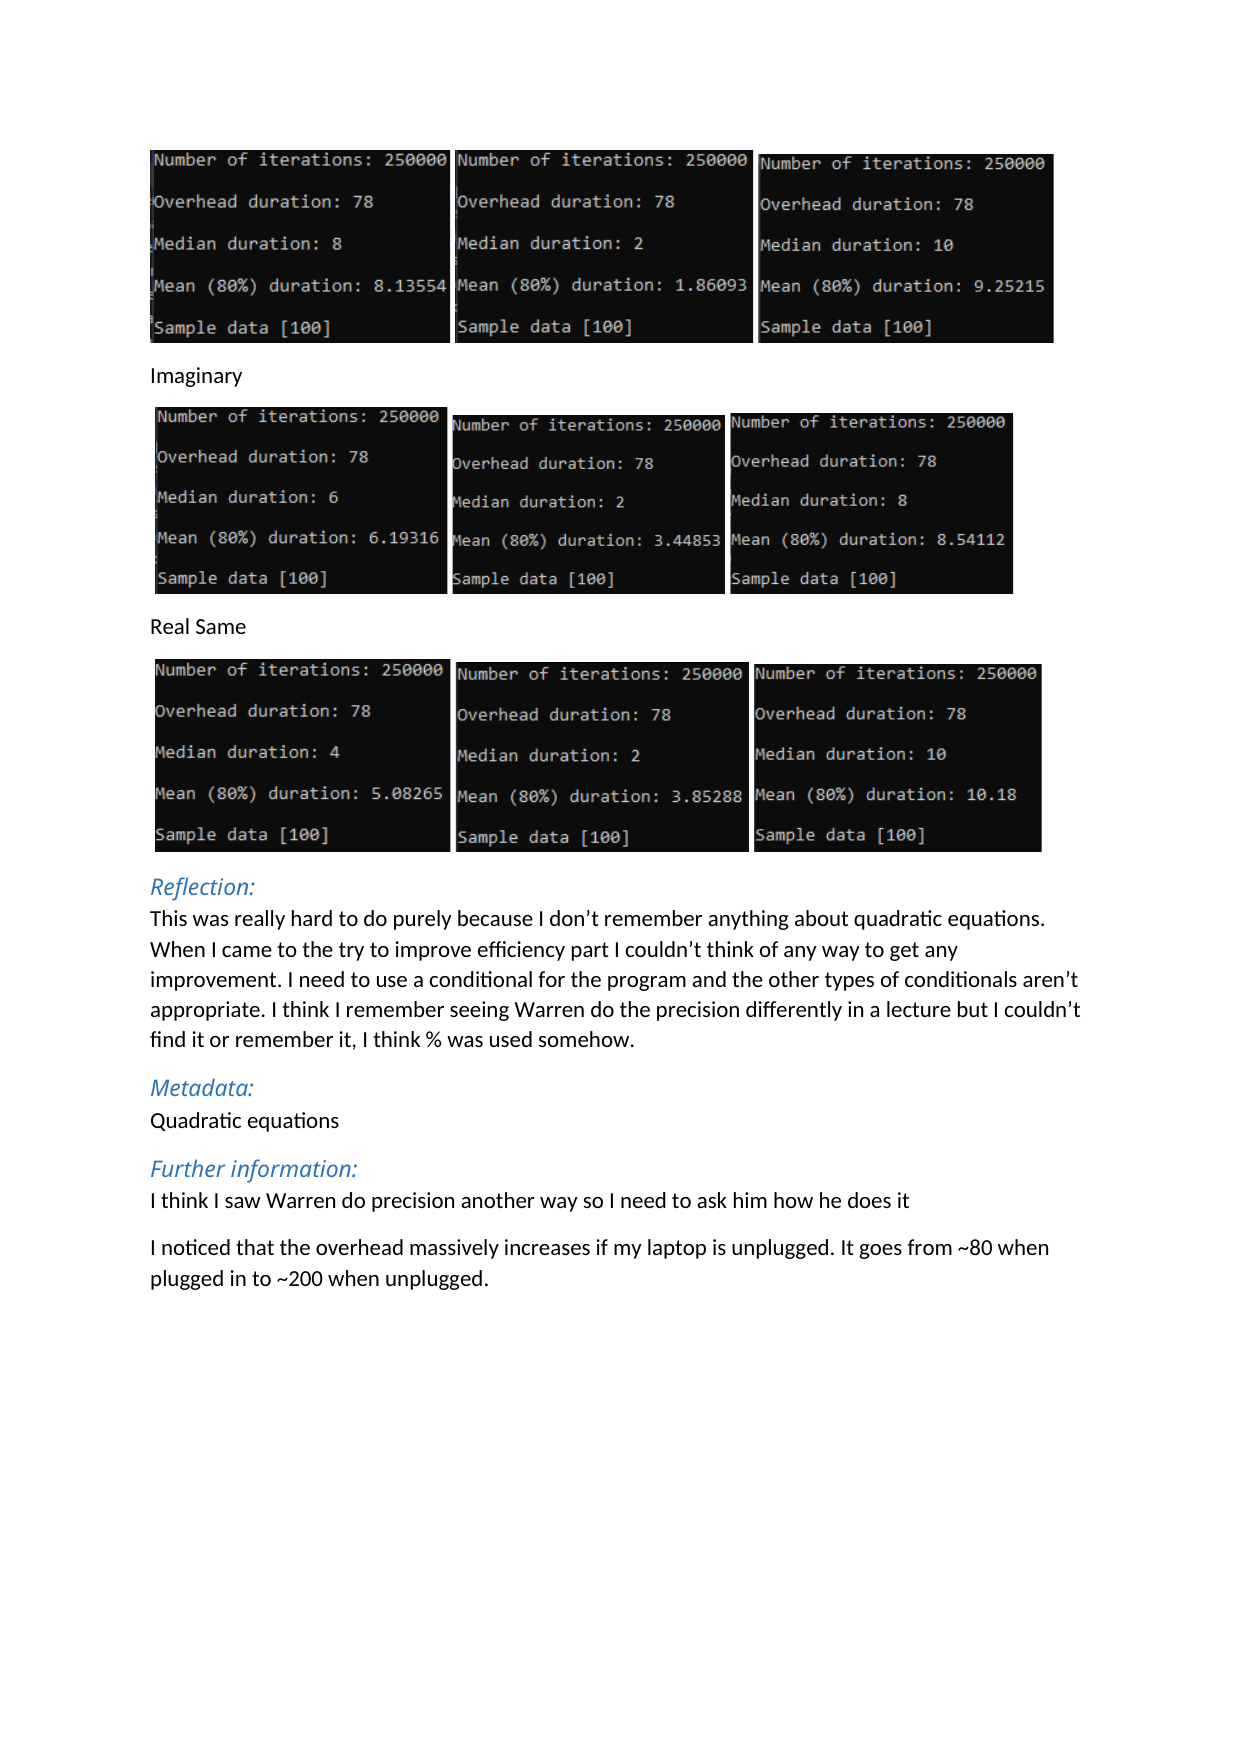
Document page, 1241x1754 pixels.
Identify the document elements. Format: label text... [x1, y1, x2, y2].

text Quadratic equations [150, 1106, 1090, 1134]
text Imaginary [150, 361, 1090, 389]
picture [455, 150, 754, 343]
text Real Same [150, 612, 1090, 640]
picture [730, 413, 1014, 594]
subtitle Metadata: [150, 1072, 1090, 1103]
text This was really hard to do purely because I don’t remember anything about quadratic equations. When I came to the try to improve efficiency part I couldn’t think of any way to get any improvement. I need to use a conditional for the program and the other types of conditionals aren’t appropriate. I think I remember seeing Warren do the precision differently in a lecture but I couldn’t find it or remember it, I think % was used somehow. [150, 904, 1090, 1053]
text I think I saw Warren do precision another way so I need to ask him how he does it [150, 1187, 1090, 1214]
picture [150, 150, 451, 343]
subtitle Reflection: [150, 871, 1090, 902]
subtitle Further information: [150, 1153, 1090, 1184]
text I noticed that the overhead massively increases if my laptop is unplugged. It goes from ~80 when plugged in to ~200 when unplugged. [150, 1233, 1090, 1292]
picture [758, 154, 1054, 343]
picture [455, 662, 749, 852]
picture [452, 415, 725, 594]
picture [754, 664, 1042, 852]
picture [155, 407, 448, 594]
picture [155, 659, 451, 852]
